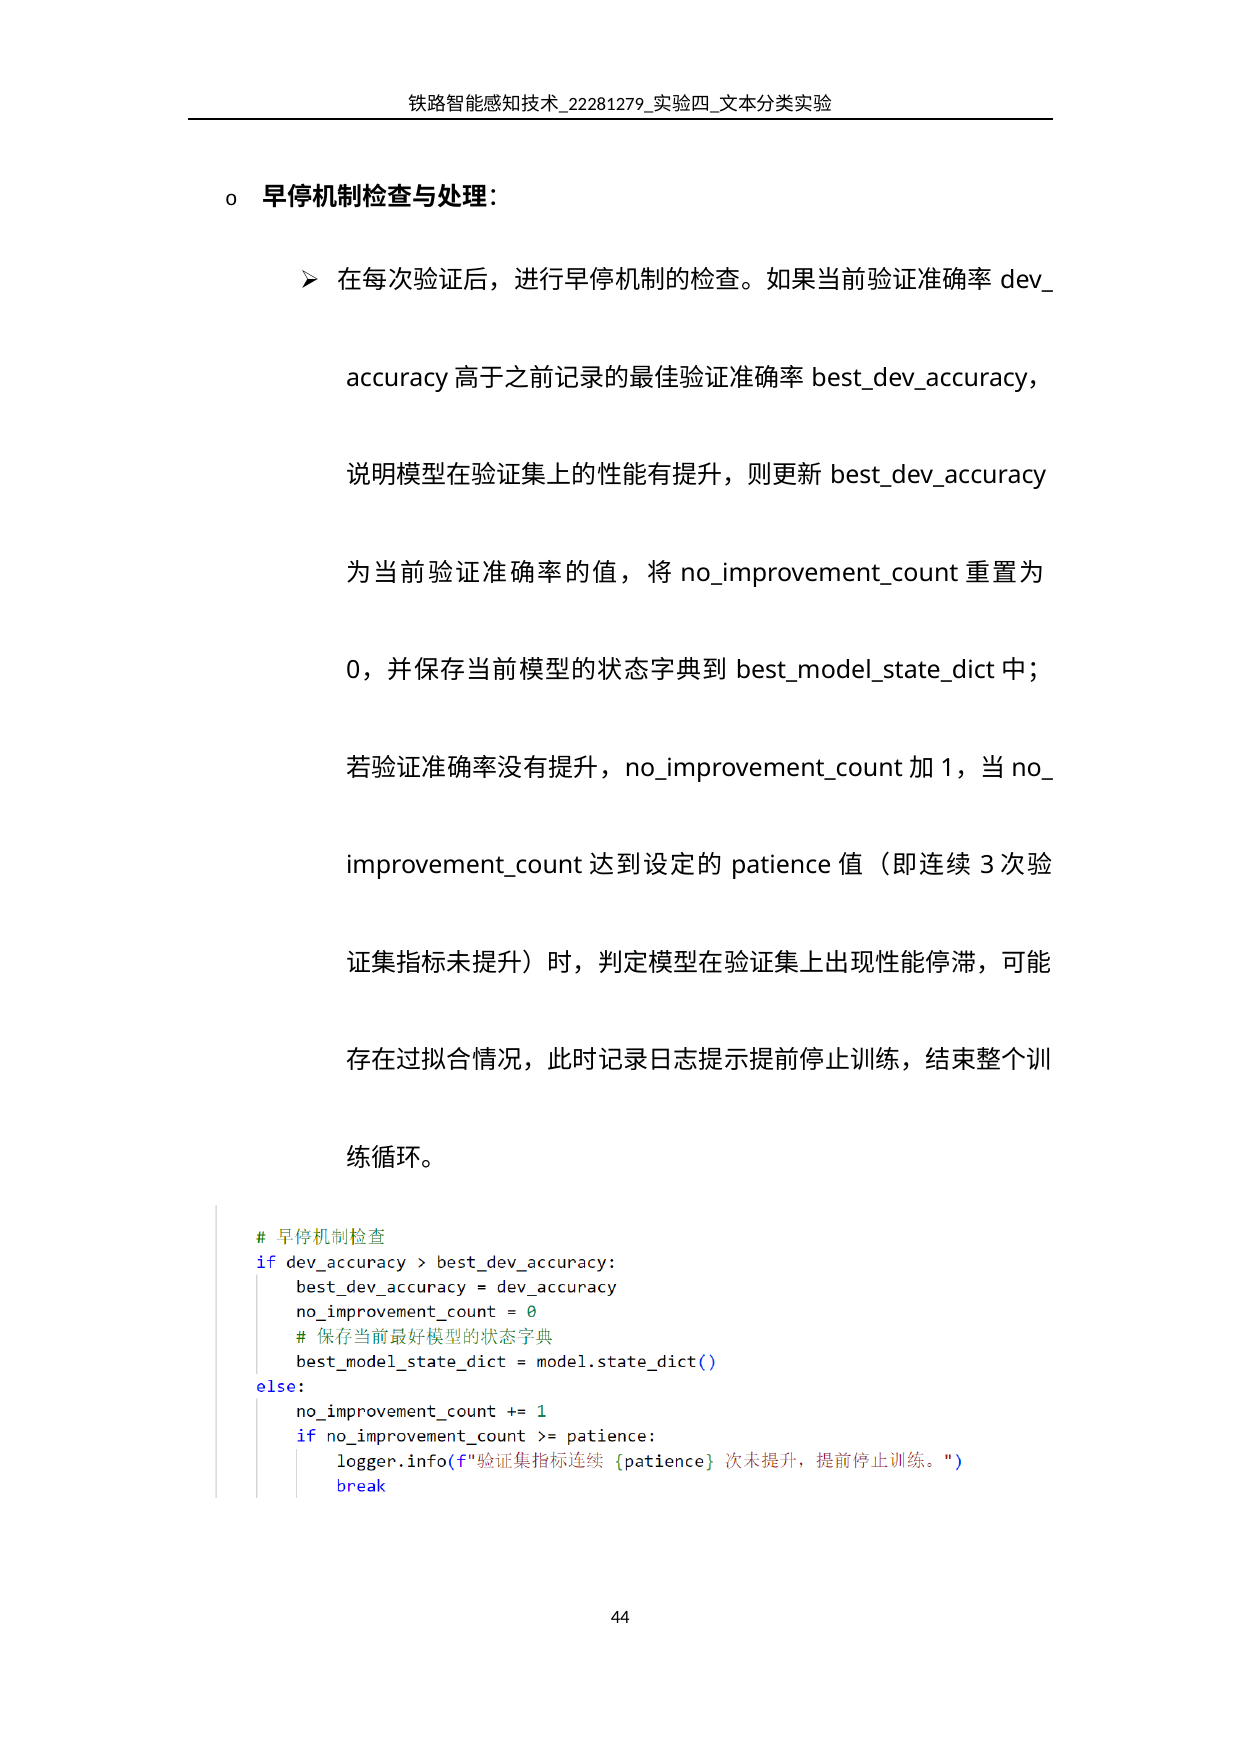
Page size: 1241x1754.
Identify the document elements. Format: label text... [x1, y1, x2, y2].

list 早停机制检查与处理： [225, 162, 1053, 227]
list 在每次验证后，进行早停机制的检查。如果当前验证准确率 dev_accuracy 高于之前记录的最佳验证准确率 best_dev_accuracy，说明模型在验证集上的性能有提升，则更新 best_dev_accuracy 为当前验证准确率的值，将 no_improvement_count 重置为 0，并保存当前模型的状态字典到 best_model_state_dict 中；若验证准确率没有提升，no_improvement_count 加 1，当 no_improvement_count 达到设定的 patience 值（即连续 3 次验证集指标未提升）时，判定模型在验证集上出现性能停滞，可能存在过拟合情况，此时记录日志提示提前停止训练，结束整个训练循环。 [300, 245, 1053, 1188]
picture [187, 1205, 1053, 1513]
